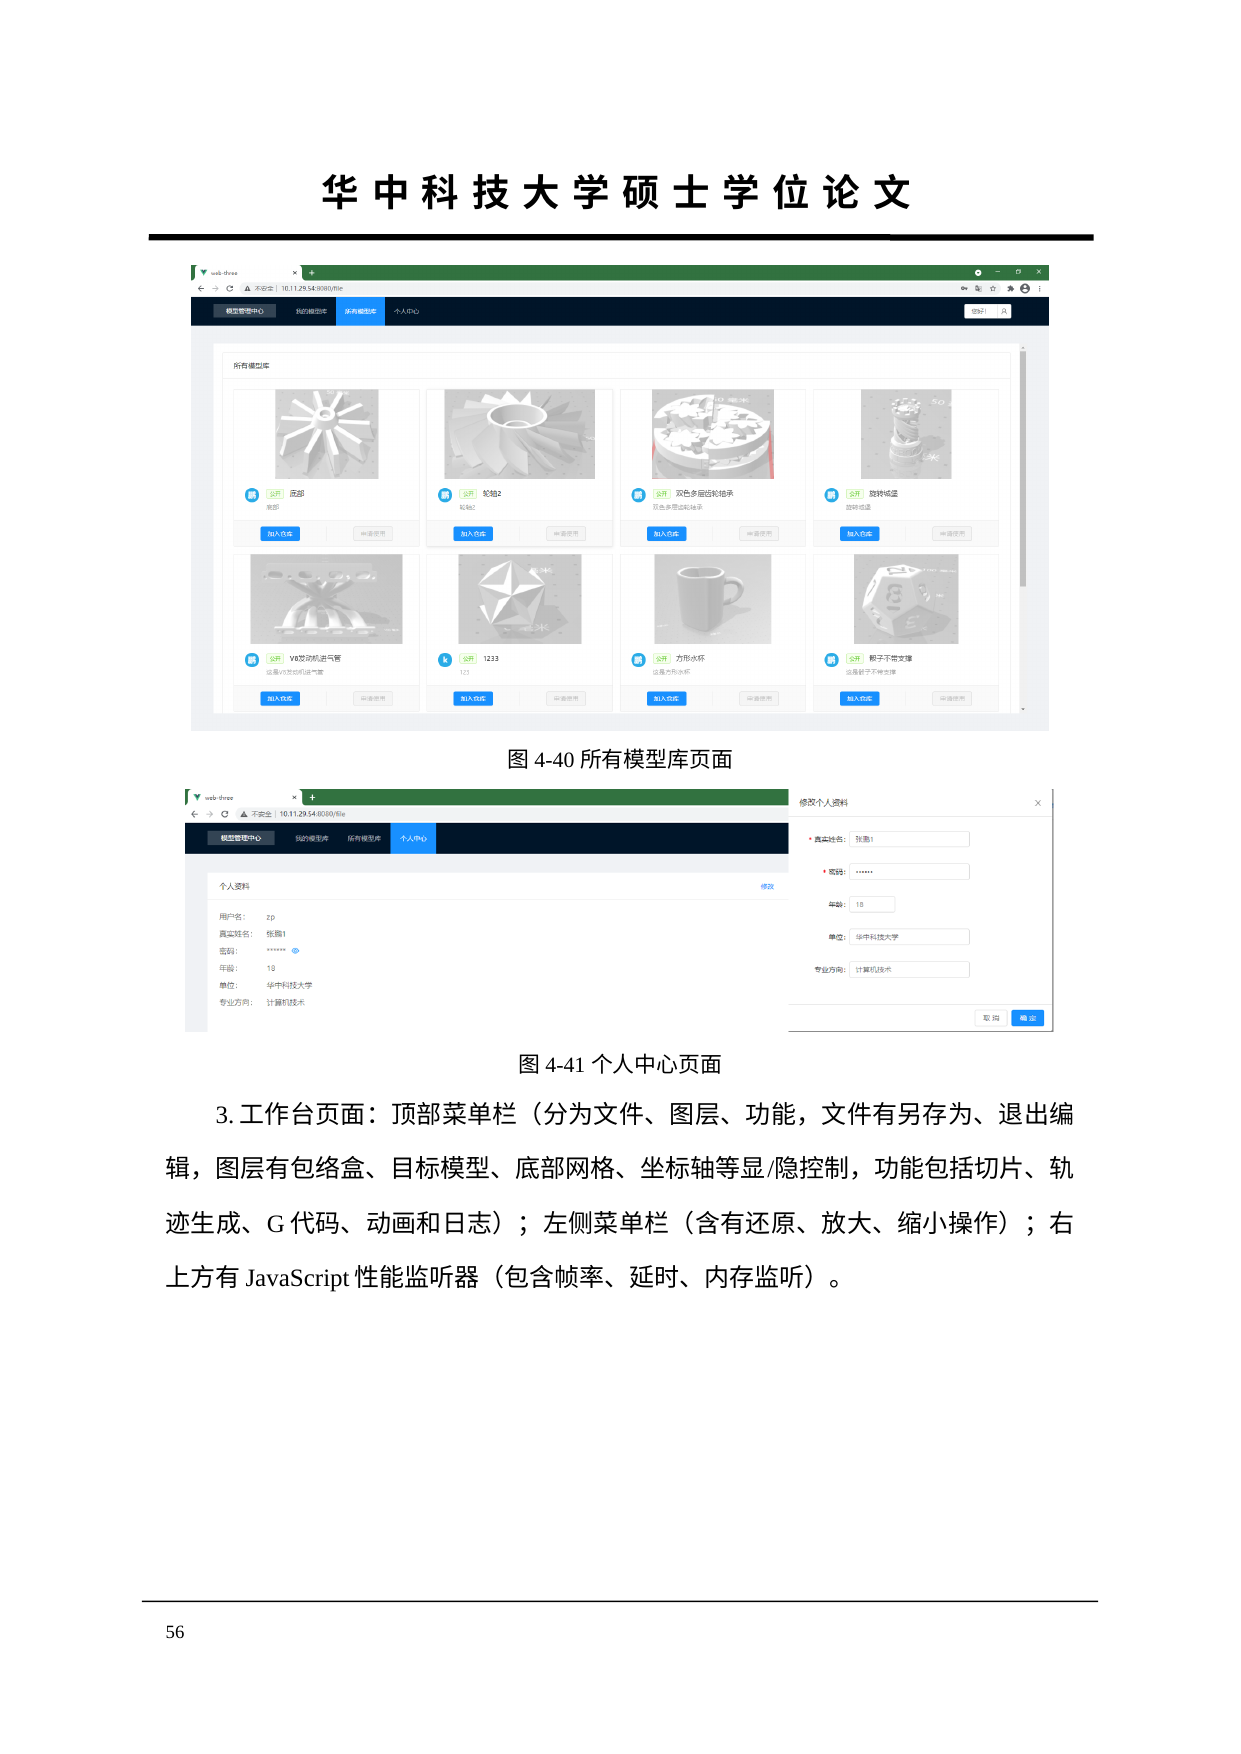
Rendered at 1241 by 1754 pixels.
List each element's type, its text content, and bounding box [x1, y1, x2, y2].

picture [191, 265, 1049, 731]
list 工作台页面：顶部菜单栏（分为文件、图层、功能，文件有另存为、退出编辑，图层有包络盒、目标模型、底部网格、坐标轴等显/隐控制，功能包括切片、轨迹生成、G代码、动画和日志）；左侧菜单栏（含有还原、放大、缩小操作）；右上方有JavaScript性能监听器（包含帧率、延时、内存监听）。 [165, 1094, 1075, 1294]
picture [184, 789, 1056, 1035]
